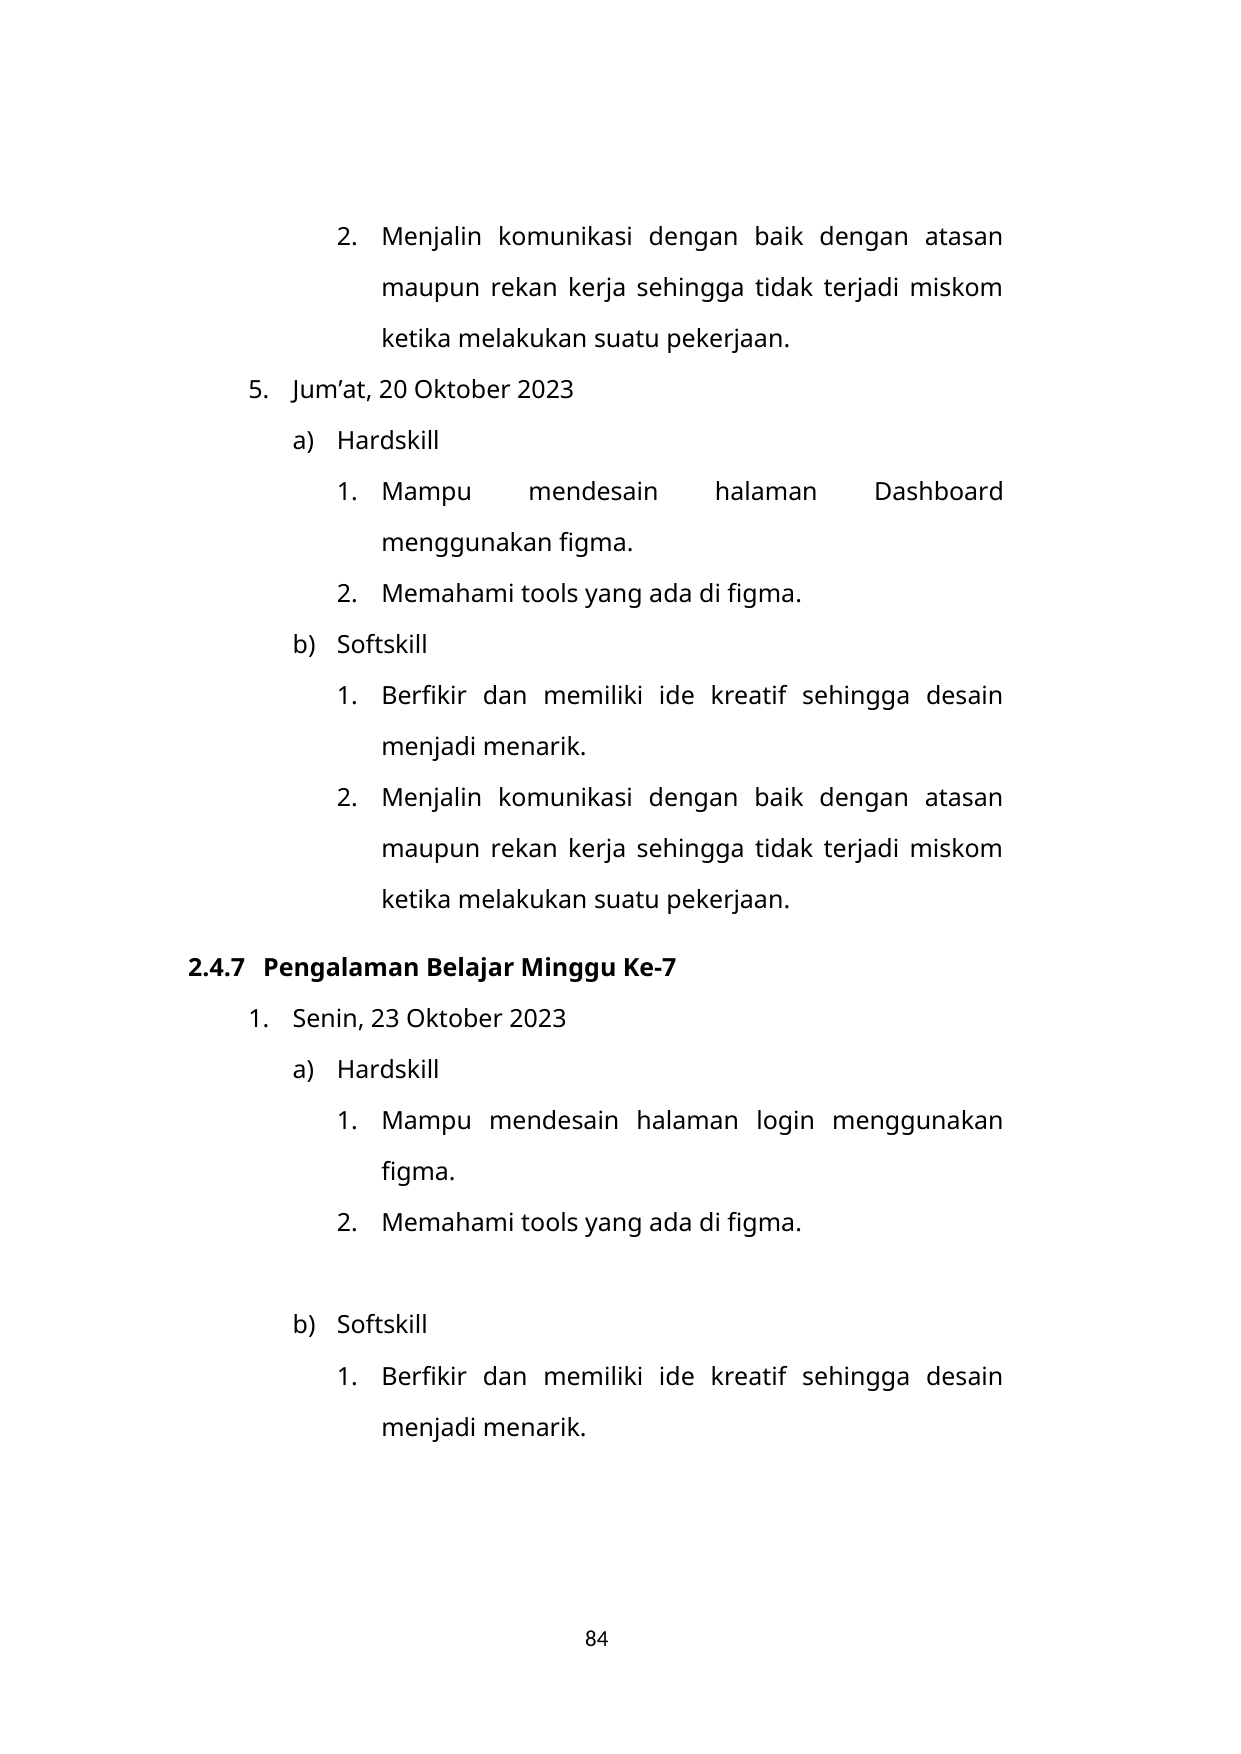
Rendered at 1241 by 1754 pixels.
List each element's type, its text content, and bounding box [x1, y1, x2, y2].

list Berfikir dan memiliki ide kreatif sehingga desain menjadi menarik. [337, 678, 1004, 763]
list Softskill [292, 627, 1004, 661]
list Mampu mendesain halaman login menggunakan figma. [337, 1103, 1004, 1188]
list Hardskill [292, 1052, 1004, 1086]
list Mampu mendesain halaman Dashboard menggunakan figma. [337, 474, 1004, 559]
list Memahami tools yang ada di figma. [337, 576, 1004, 610]
list Menjalin komunikasi dengan baik dengan atasan maupun rekan kerja sehingga tidak terjadi miskom ketika melakukan suatu pekerjaan. [337, 218, 1004, 355]
list Jum’at, 20 Oktober 2023 [248, 372, 1004, 406]
list Memahami tools yang ada di figma. [337, 1205, 1004, 1239]
list Softskill [292, 1307, 1004, 1341]
list Senin, 23 Oktober 2023 [248, 1001, 1004, 1035]
list Hardskill [292, 423, 1004, 457]
list Menjalin komunikasi dengan baik dengan atasan maupun rekan kerja sehingga tidak terjadi miskom ketika melakukan suatu pekerjaan. [337, 780, 1004, 916]
subtitle Pengalaman Belajar Minggu Ke-7 [188, 950, 1004, 984]
list Berfikir dan memiliki ide kreatif sehingga desain menjadi menarik. [337, 1358, 1004, 1443]
